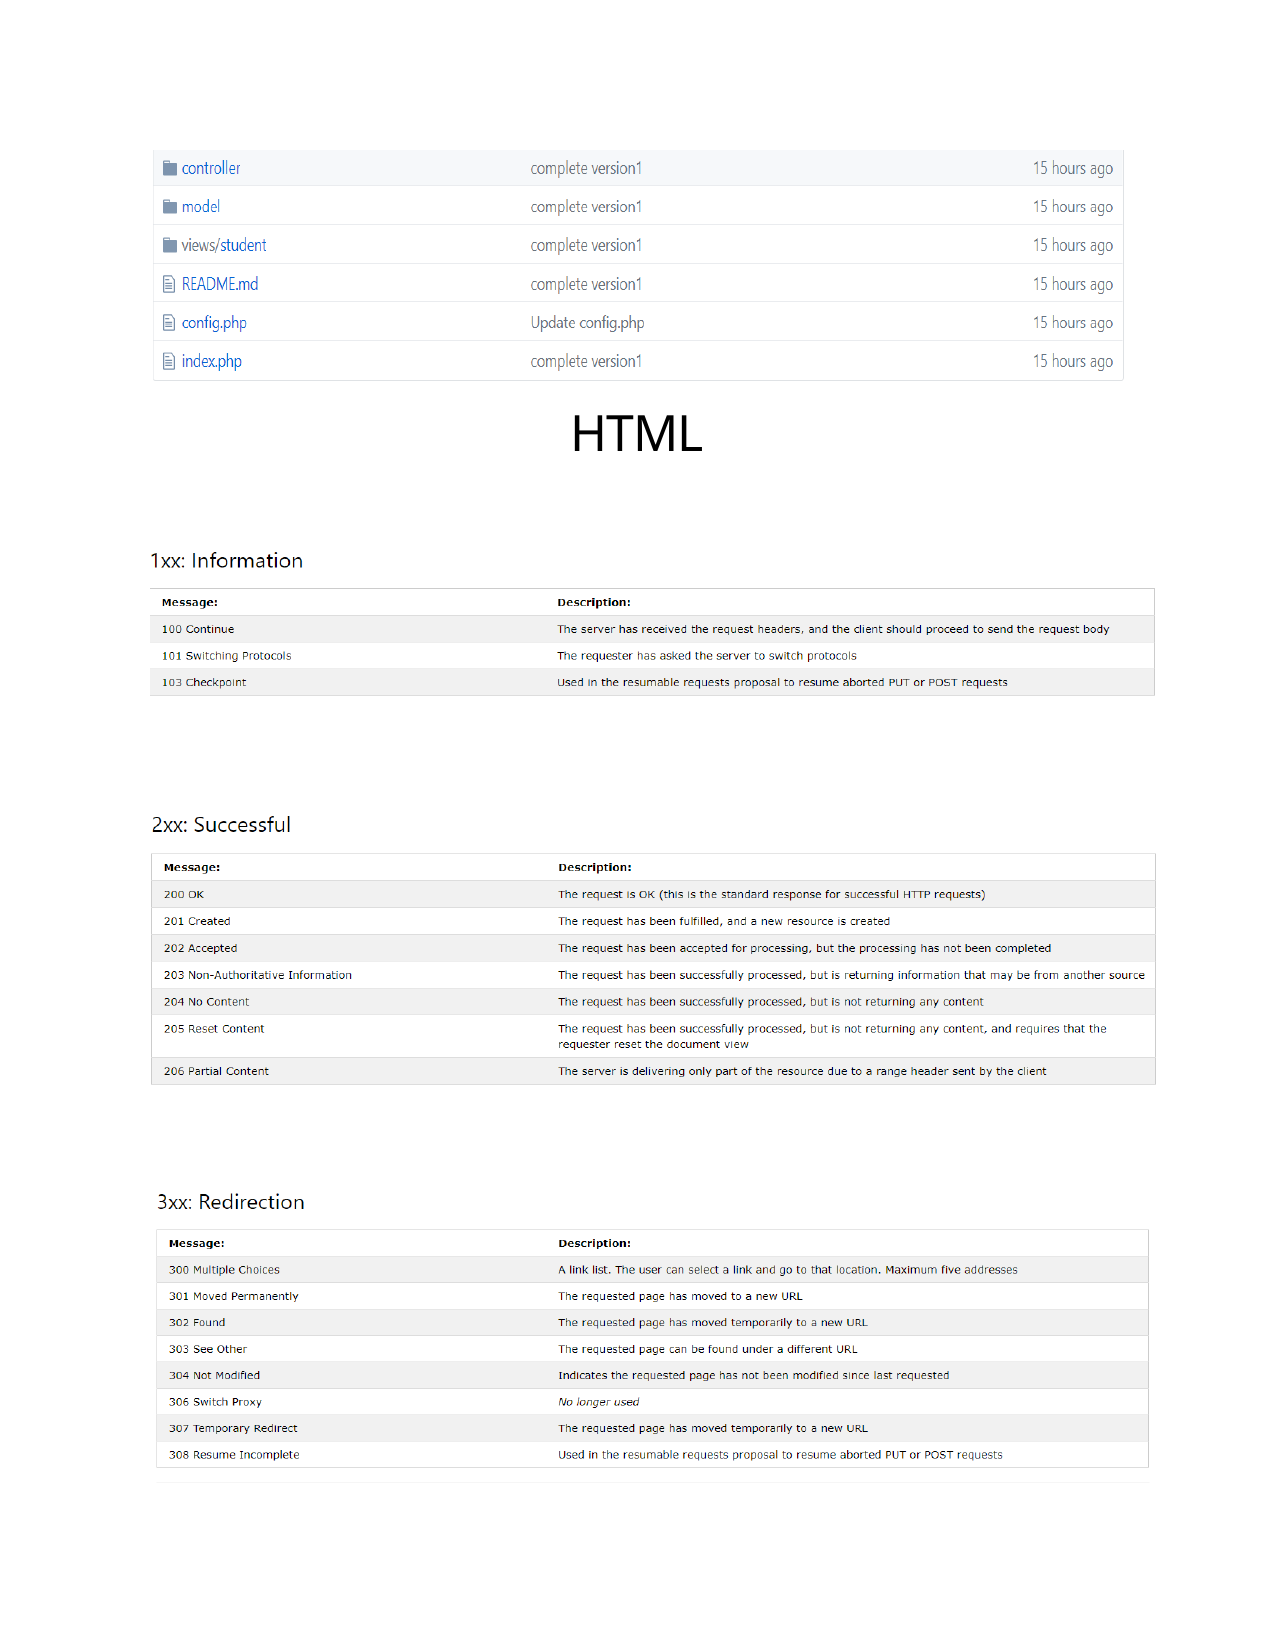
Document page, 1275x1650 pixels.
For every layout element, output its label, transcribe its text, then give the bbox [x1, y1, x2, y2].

picture [150, 812, 1160, 1094]
picture [150, 545, 1164, 717]
picture [150, 150, 1125, 382]
picture [150, 1188, 1162, 1483]
title HTML [150, 398, 1125, 466]
